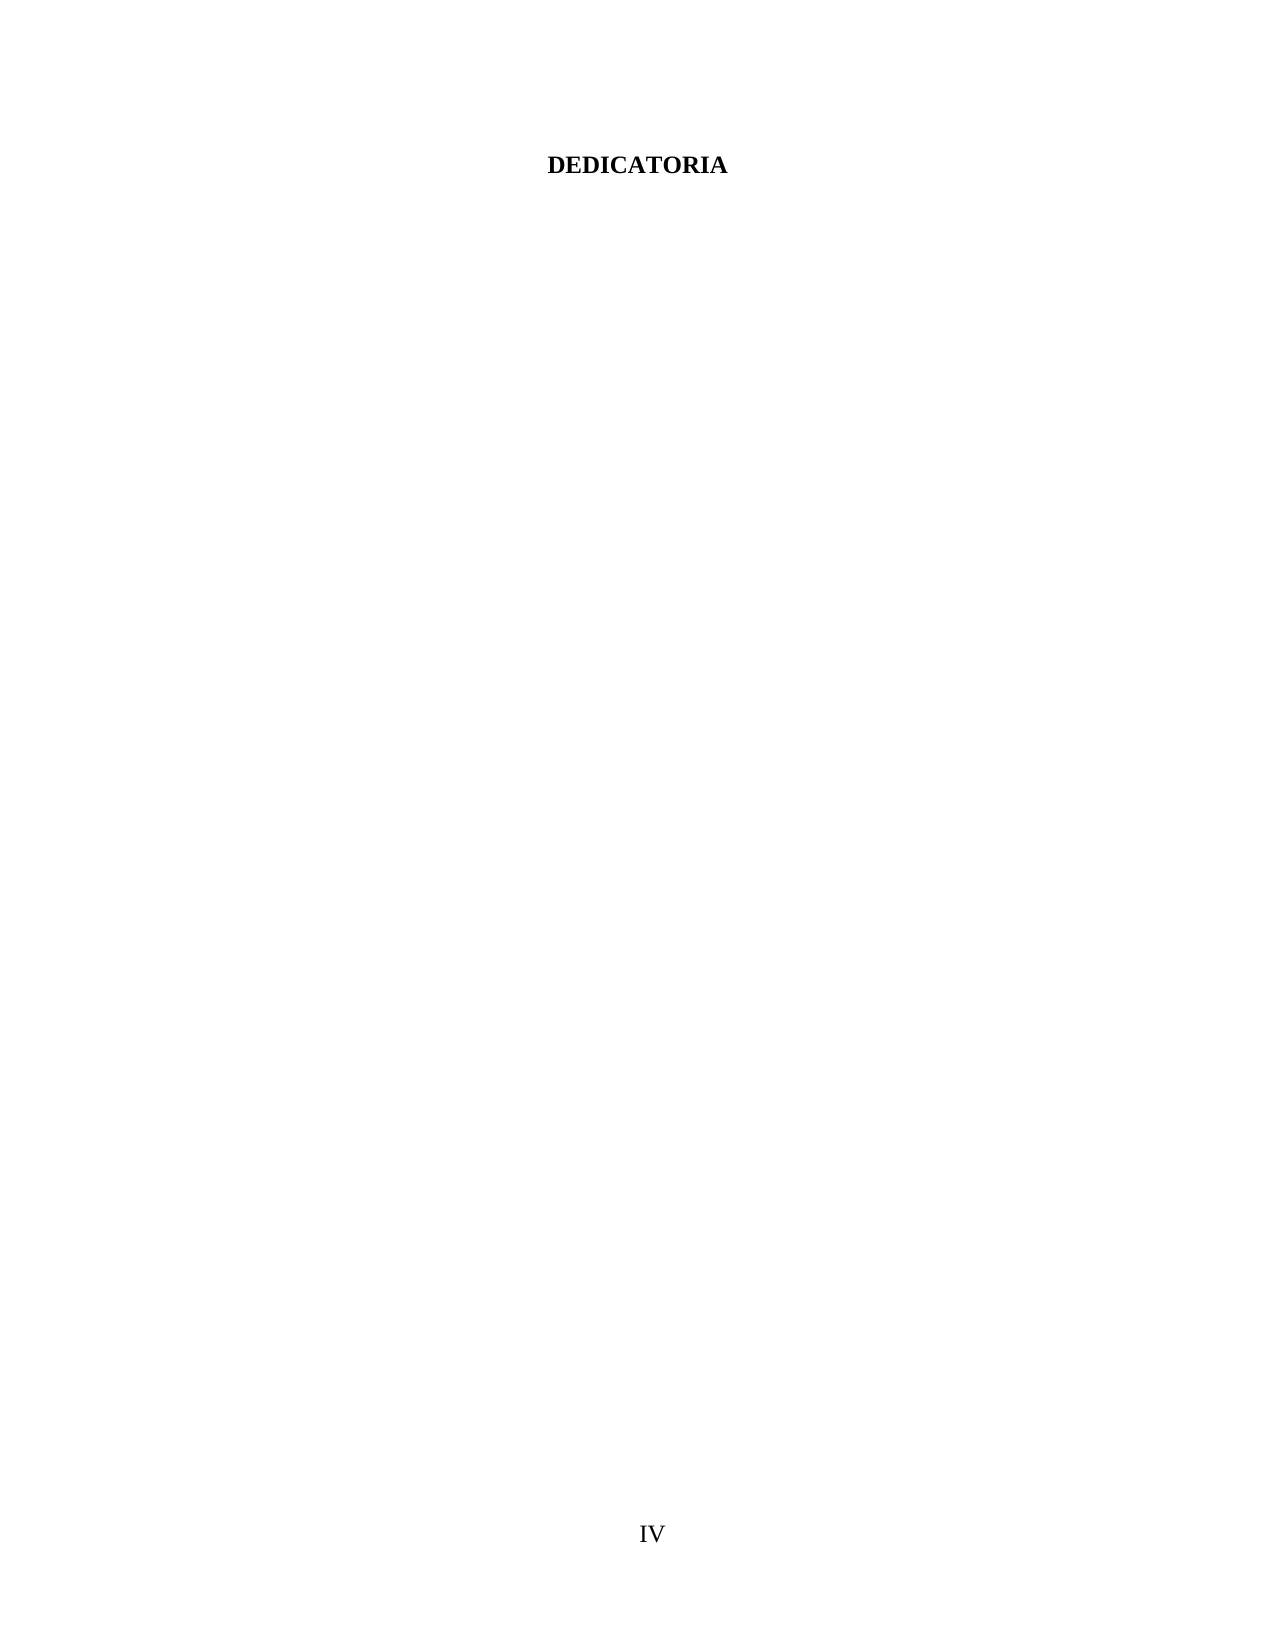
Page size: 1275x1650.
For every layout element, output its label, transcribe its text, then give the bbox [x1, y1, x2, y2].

subtitle DEDICATORIA [150, 150, 1125, 179]
